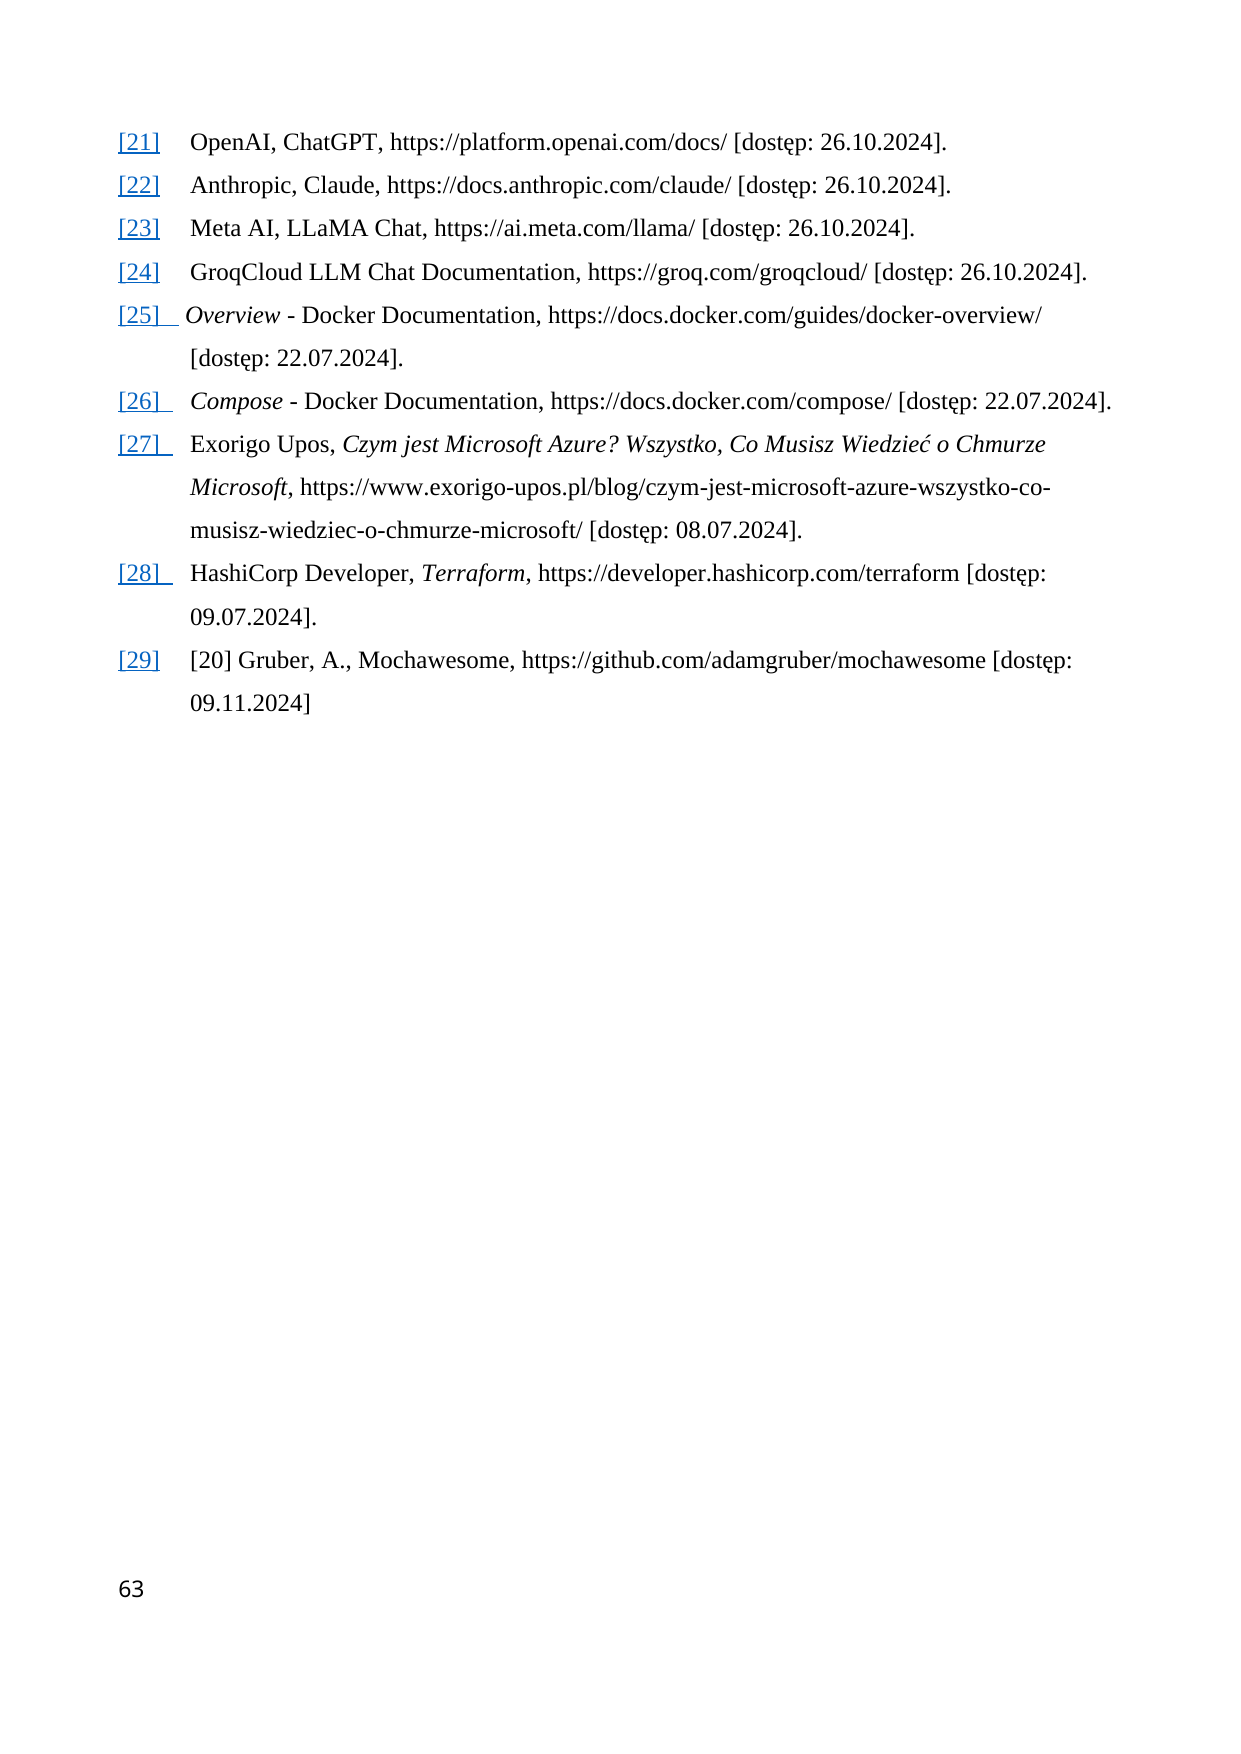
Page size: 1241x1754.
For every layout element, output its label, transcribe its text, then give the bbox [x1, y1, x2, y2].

text [24] GroqCloud LLM Chat Documentation, https://groq.com/groqcloud/ [dostęp: 26.10.2024]. [118, 257, 1122, 285]
text [29] [20] Gruber, A., Mochawesome, https://github.com/adamgruber/mochawesome [dostęp: 09.11.2024] [118, 645, 1122, 717]
text [26] Compose - Docker Documentation, https://docs.docker.com/compose/ [dostęp: 22.07.2024]. [118, 386, 1122, 415]
text [25] Overview - Docker Documentation, https://docs.docker.com/guides/docker-overview/ [dostęp: 22.07.2024]. [118, 300, 1122, 372]
text [21] OpenAI, ChatGPT, https://platform.openai.com/docs/ [dostęp: 26.10.2024]. [118, 127, 1122, 156]
text [27] Exorigo Upos, Czym jest Microsoft Azure? Wszystko, Co Musisz Wiedzieć o Chmurze Microsoft, https://www.exorigo-upos.pl/blog/czym-jest-microsoft-azure-wszystko-co-musisz-wiedziec-o-chmurze-microsoft/ [dostęp: 08.07.2024]. [118, 429, 1122, 544]
text [22] Anthropic, Claude, https://docs.anthropic.com/claude/ [dostęp: 26.10.2024]. [118, 170, 1122, 199]
text [23] Meta AI, LLaMA Chat, https://ai.meta.com/llama/ [dostęp: 26.10.2024]. [118, 213, 1122, 242]
text [28] HashiCorp Developer, Terraform, https://developer.hashicorp.com/terraform [dostęp: 09.07.2024]. [118, 558, 1122, 630]
